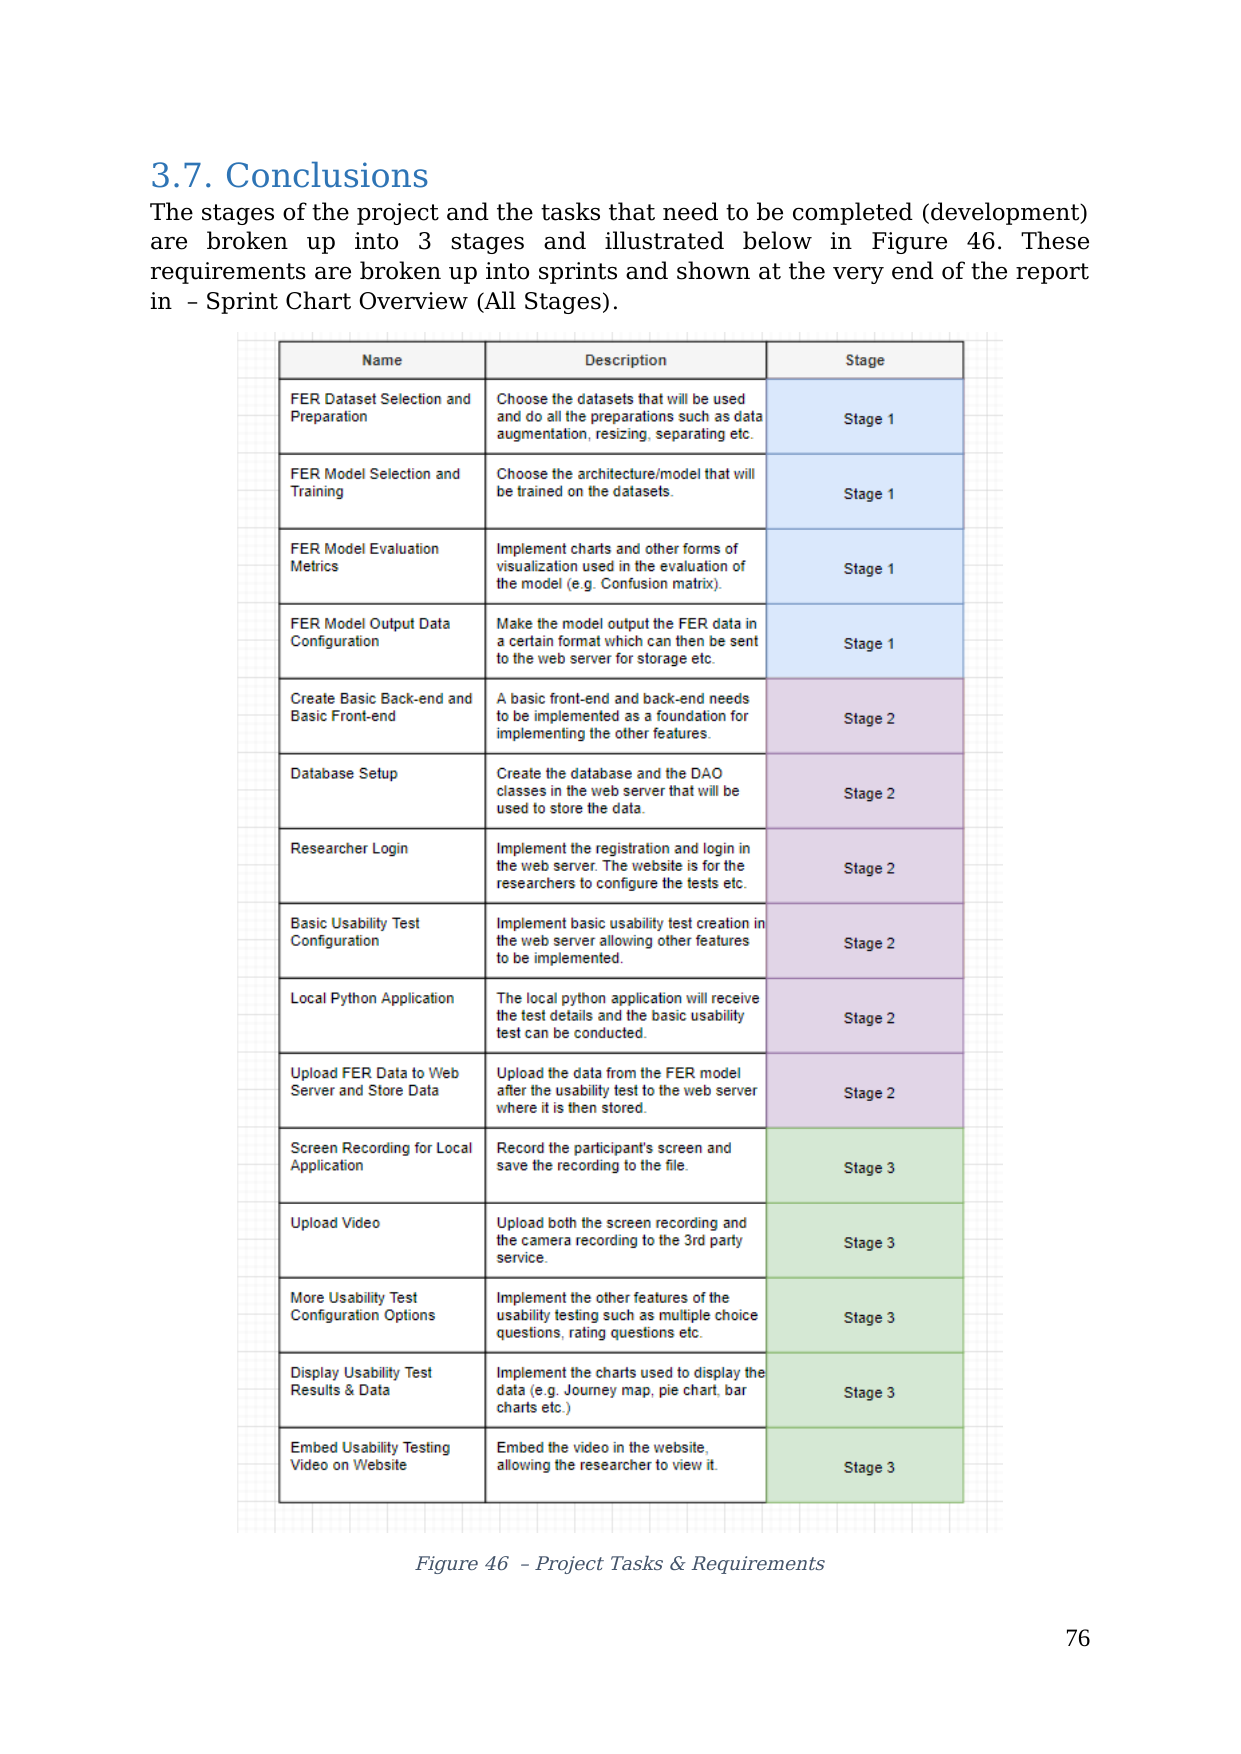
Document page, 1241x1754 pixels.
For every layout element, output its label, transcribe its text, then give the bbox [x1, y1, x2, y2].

subtitle Conclusions [150, 154, 1090, 194]
text Figure 46 – Project Tasks & Requirements [150, 1552, 1090, 1574]
text The stages of the project and the tasks that need to be completed (development) are broken up into 3 stages and illustrated below in Figure 46. These requirements are broken up into sprints and shown at the very end of the report in – Sprint Chart Overview (All Stages). [150, 197, 1090, 314]
picture [237, 332, 1003, 1533]
